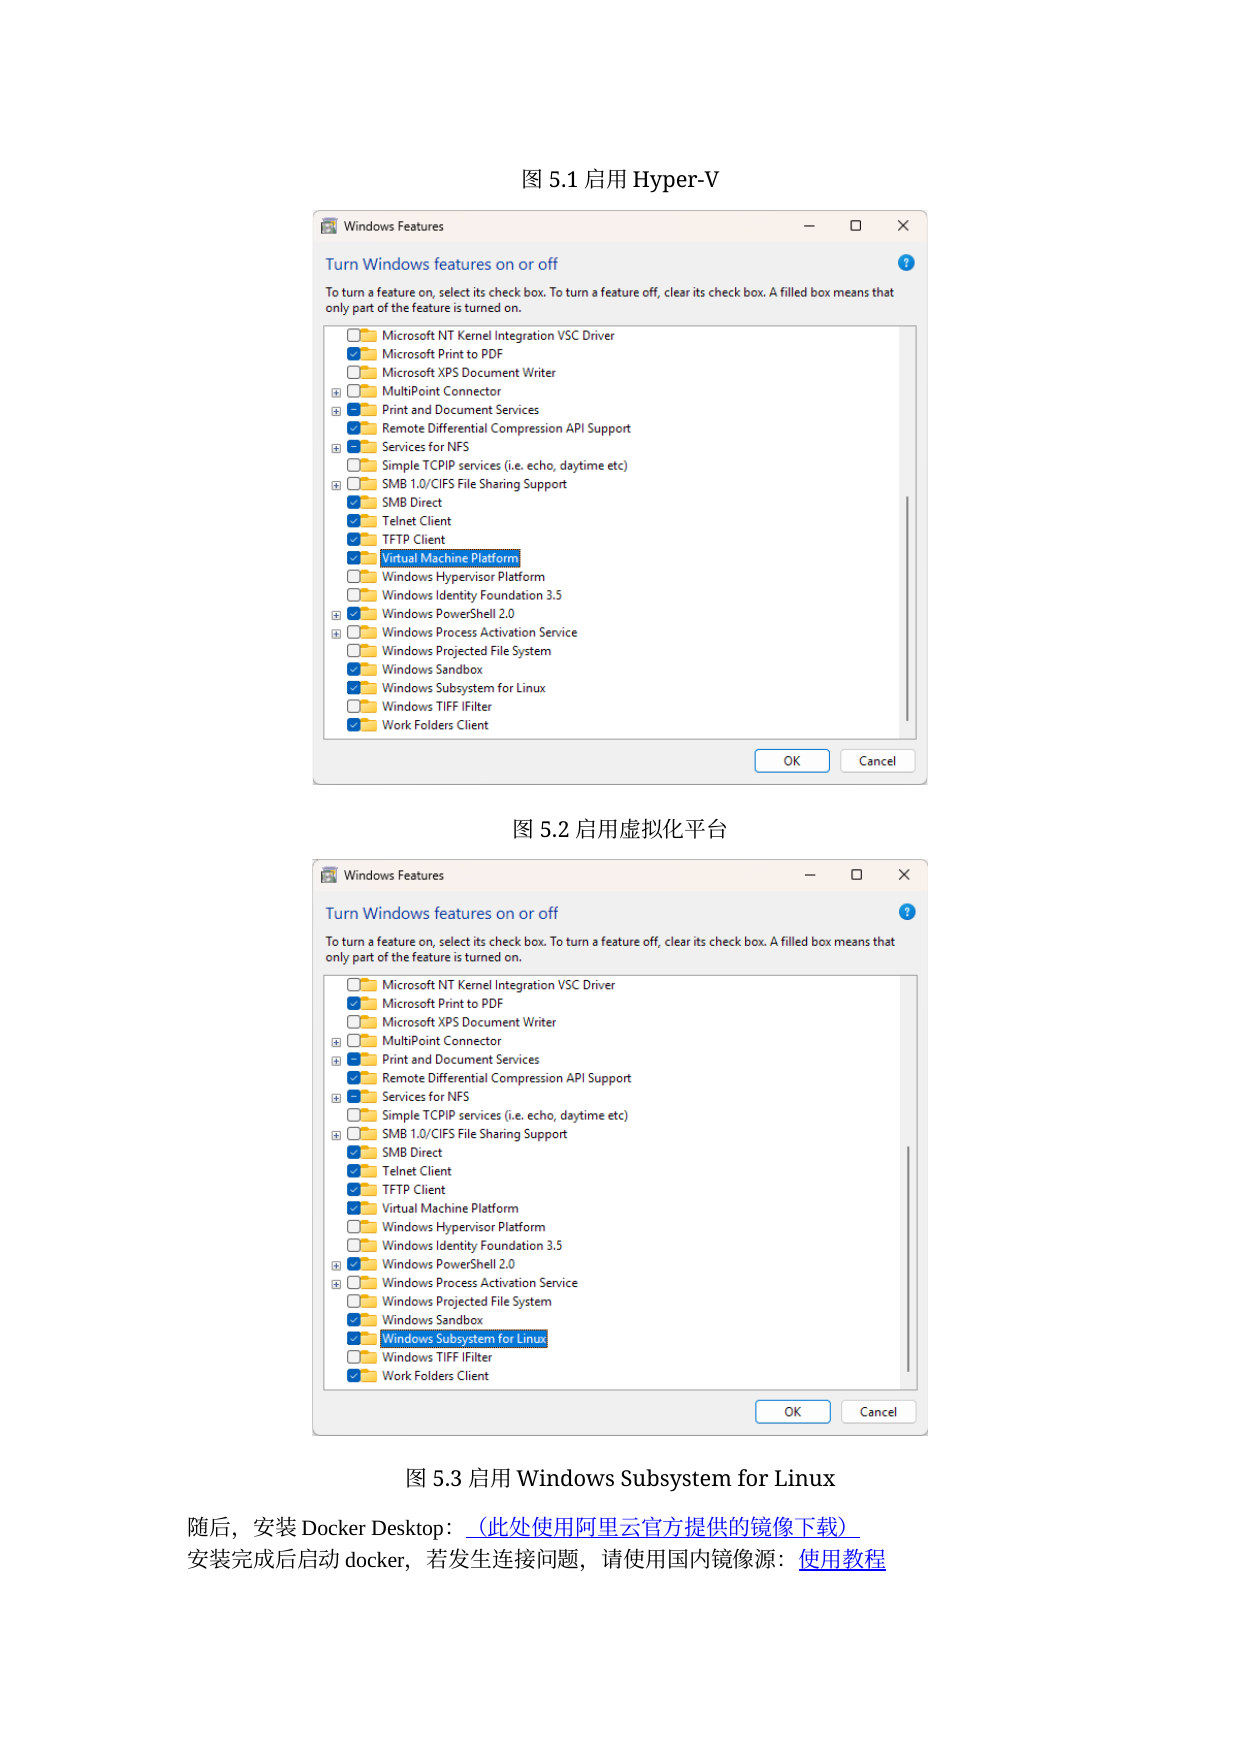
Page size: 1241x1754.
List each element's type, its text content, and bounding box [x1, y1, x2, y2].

picture [312, 859, 928, 1436]
picture [312, 210, 928, 785]
text 图 5.2 启用虚拟化平台 [187, 811, 1053, 844]
text 安装完成后启动docker，若发生连接问题，请使用国内镜像源：使用教程 [187, 1542, 1053, 1574]
text 随后，安装Docker Desktop：（此处使用阿里云官方提供的镜像下载） [187, 1509, 1053, 1542]
text 图 5.1 启用Hyper-V [187, 162, 1053, 194]
text 图 5.3 启用Windows Subsystem for Linux [187, 1461, 1053, 1493]
